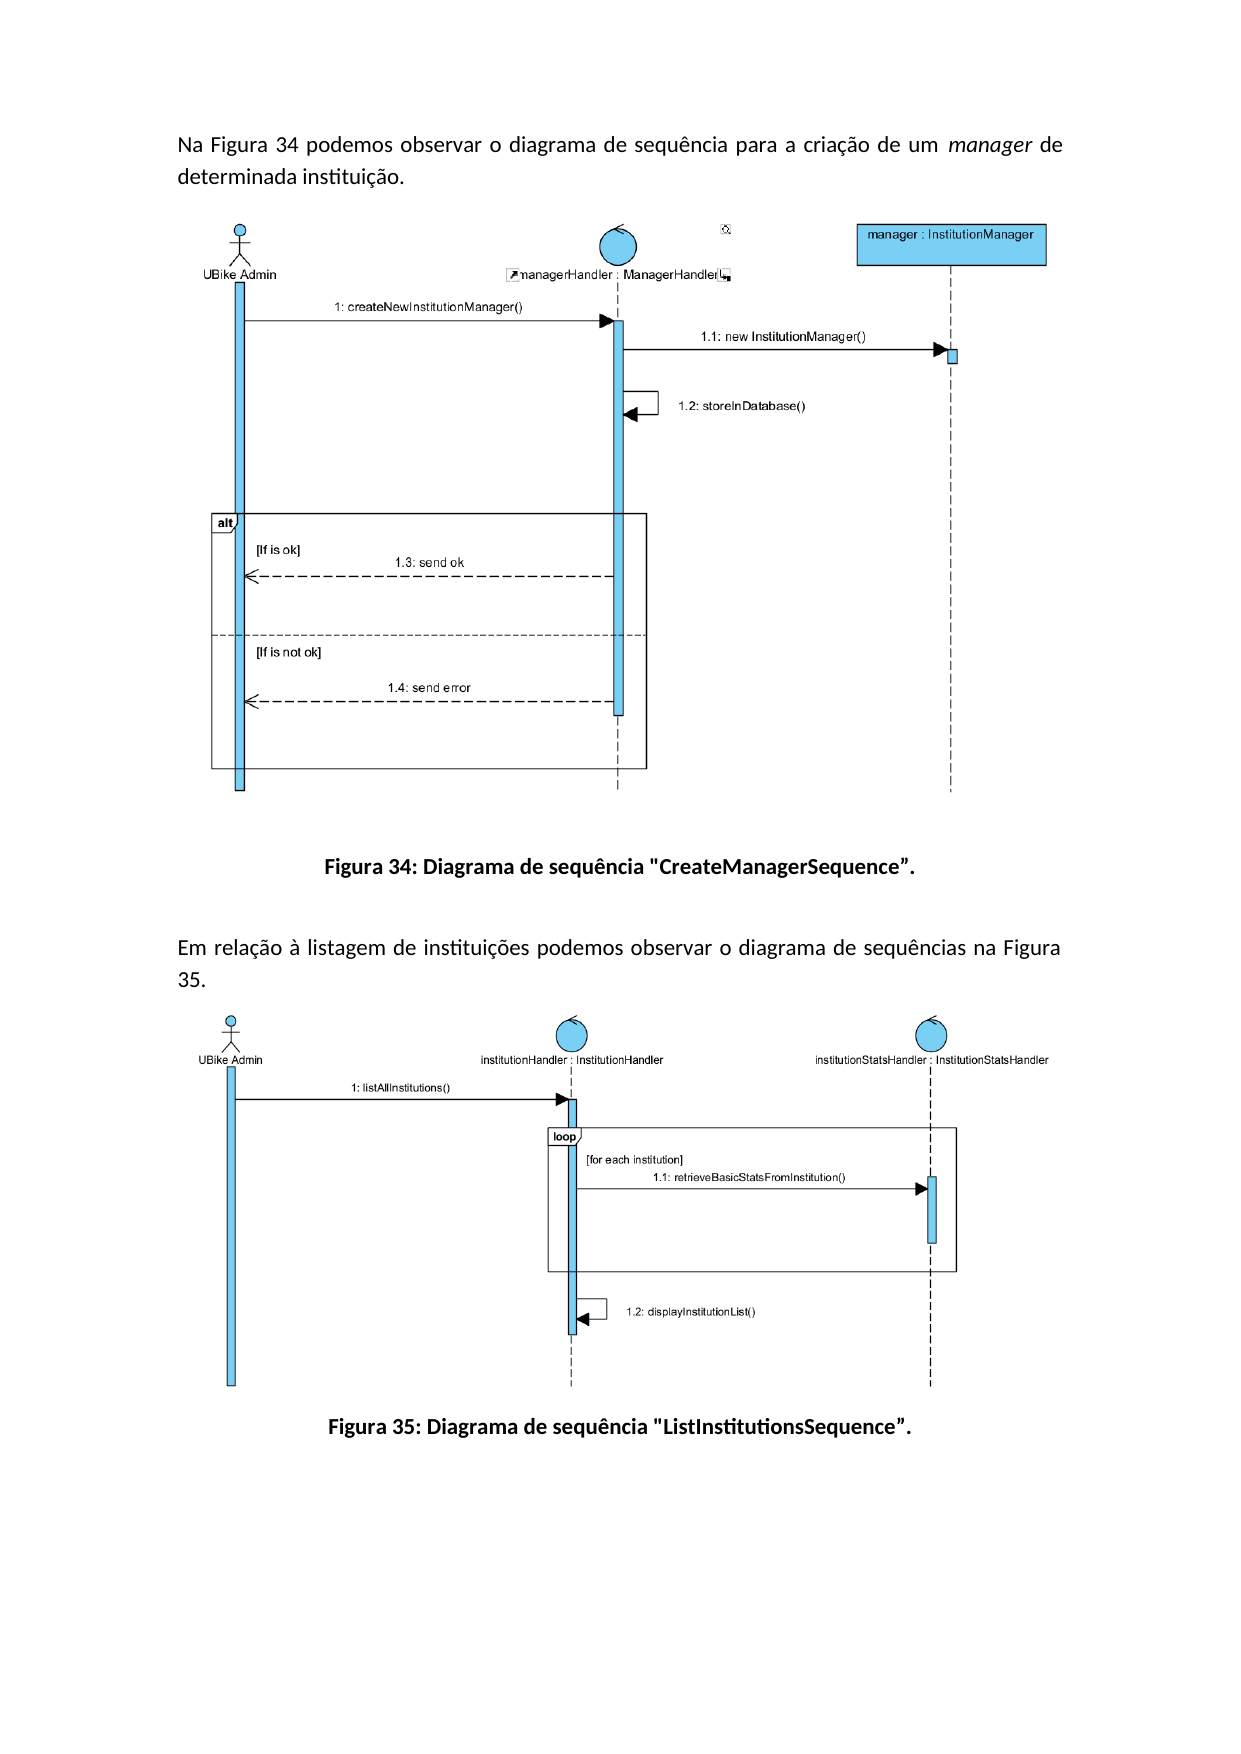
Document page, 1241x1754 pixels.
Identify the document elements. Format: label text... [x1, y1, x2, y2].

text Figura 35: Diagrama de sequência "ListInstitutionsSequence”. [177, 1412, 1063, 1440]
picture [177, 1005, 1063, 1400]
text Em relação à listagem de instituições podemos observar o diagrama de sequências na Figura 35. [177, 933, 1063, 993]
picture [177, 215, 1063, 827]
text Figura 34: Diagrama de sequência "CreateManagerSequence”. [177, 852, 1063, 880]
text Na Figura 34 podemos observar o diagrama de sequência para a criação de um manager de determinada instituição. [177, 130, 1063, 190]
